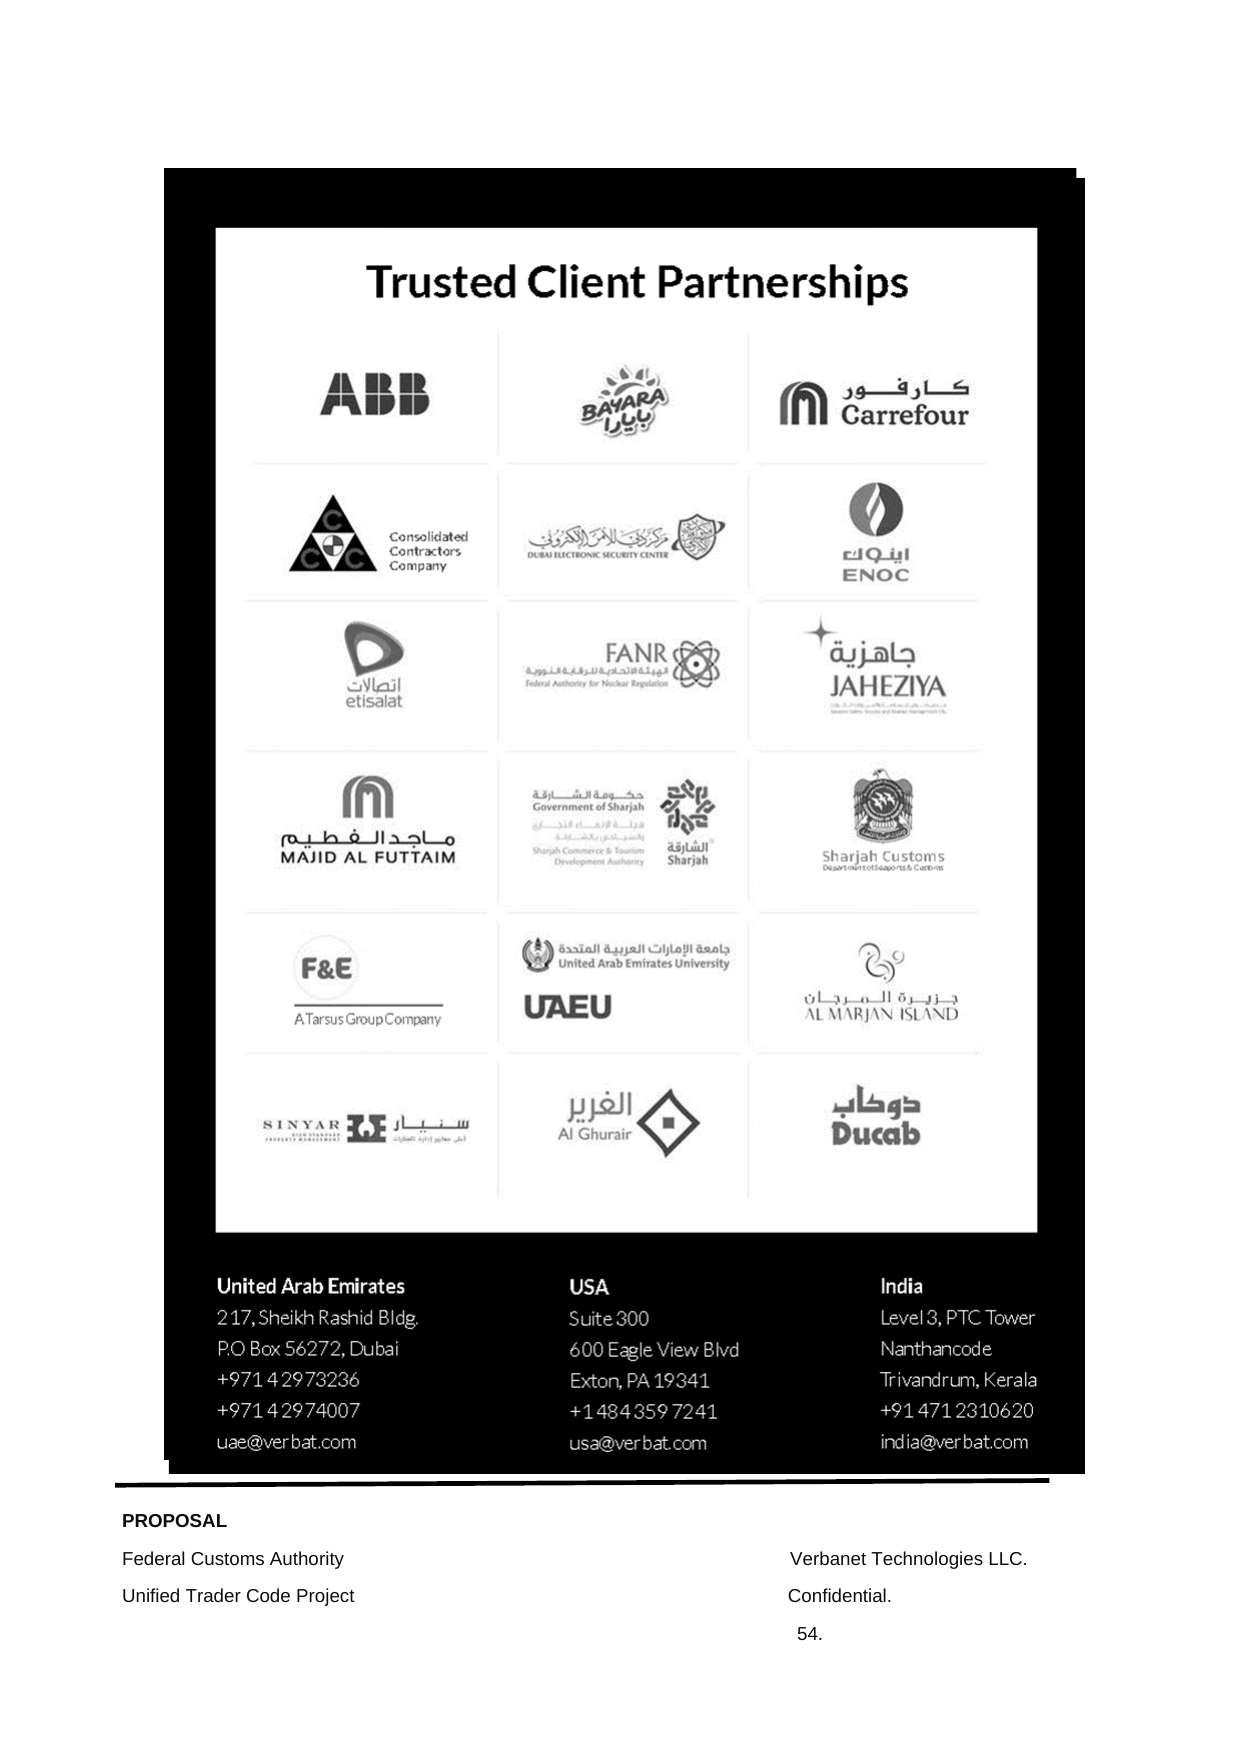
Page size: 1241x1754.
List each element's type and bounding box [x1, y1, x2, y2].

picture [164, 168, 1085, 1474]
